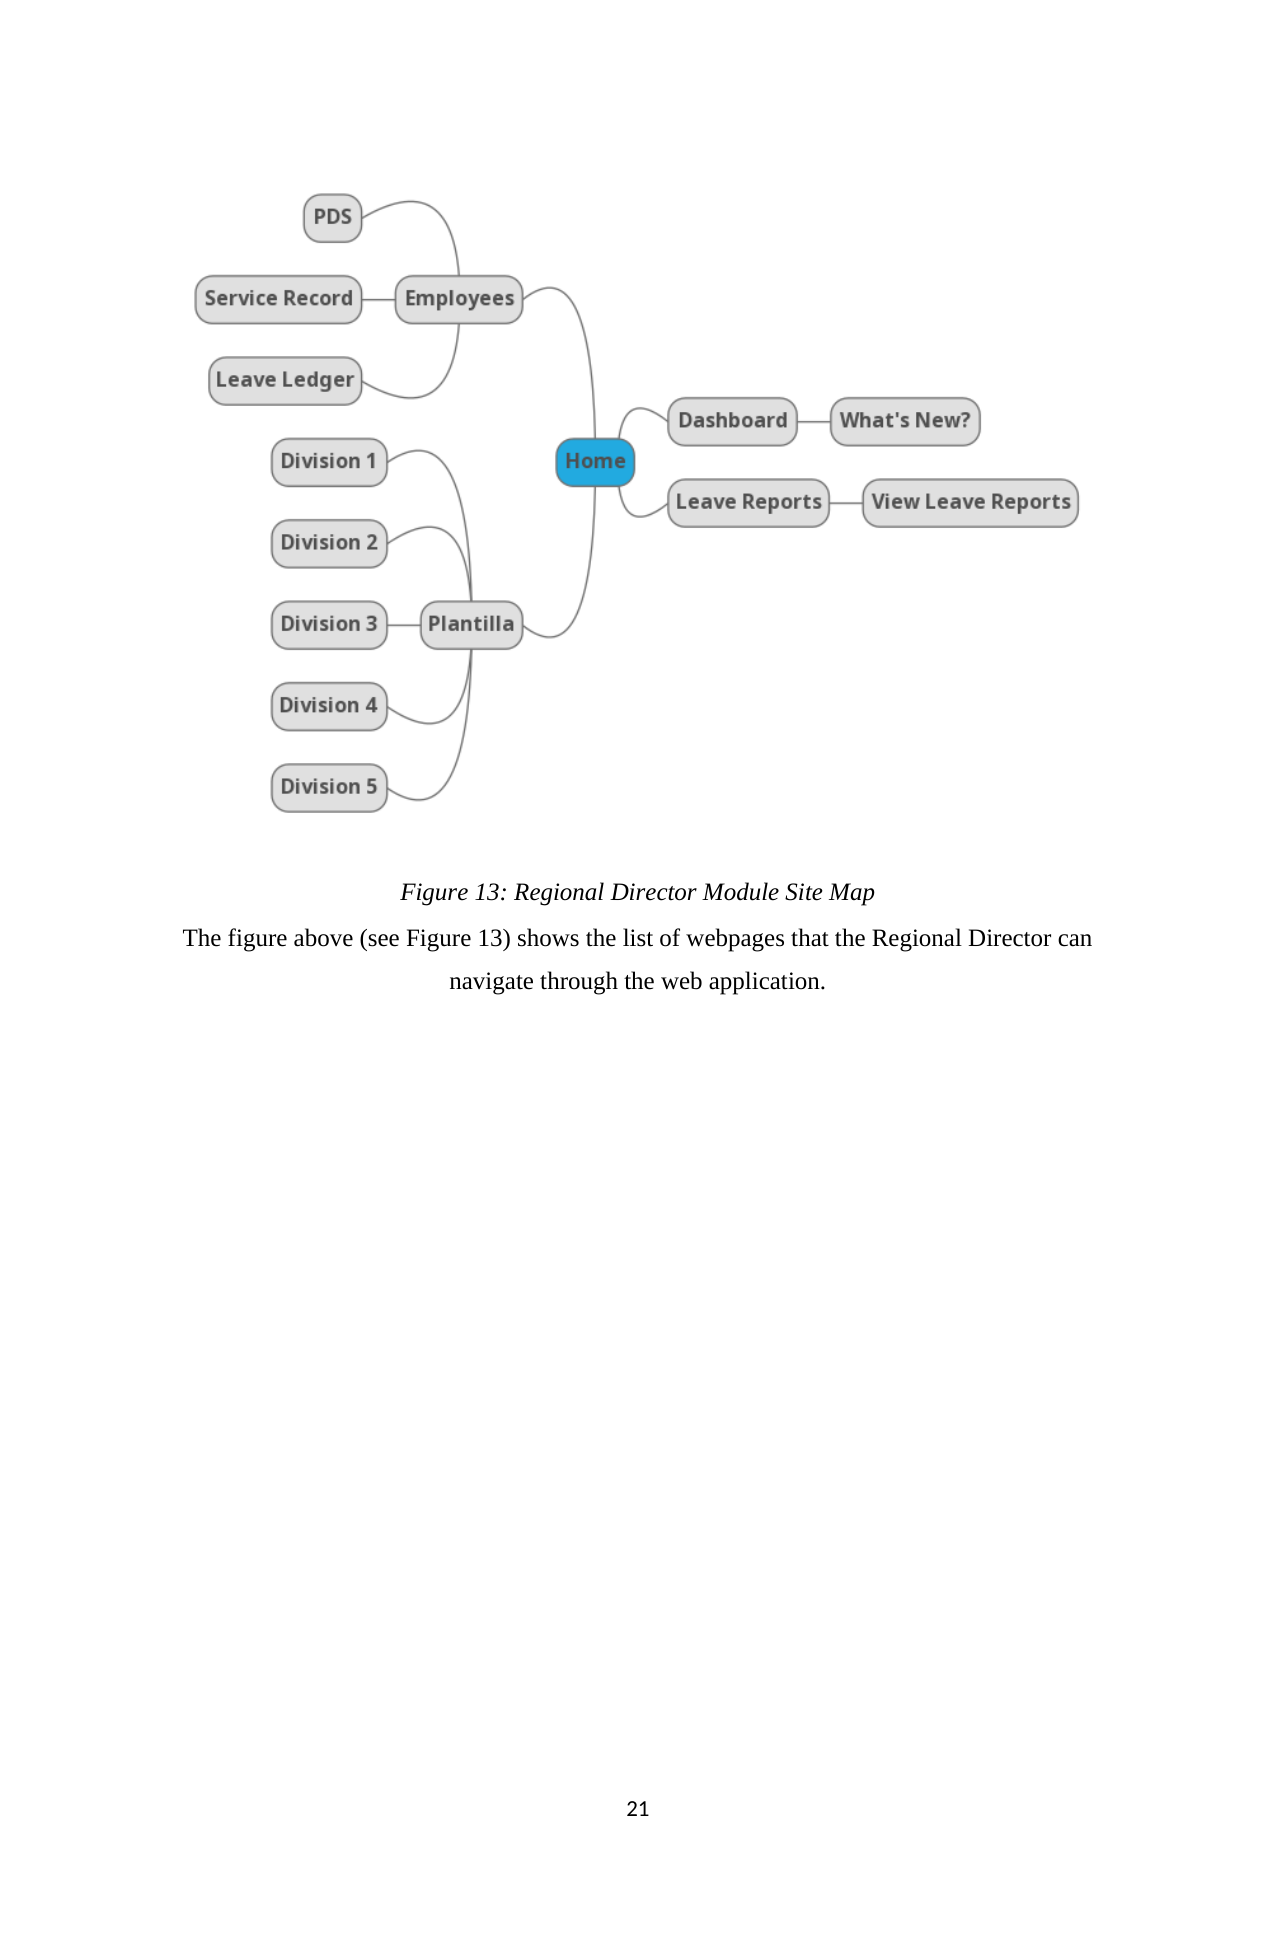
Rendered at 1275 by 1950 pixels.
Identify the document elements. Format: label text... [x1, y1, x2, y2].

text Figure 13: Regional Director Module Site Map [150, 877, 1125, 906]
text The figure above (see Figure 13) shows the list of webpages that the Regional Director can navigate through the web application. [150, 923, 1125, 995]
picture [150, 150, 1125, 860]
